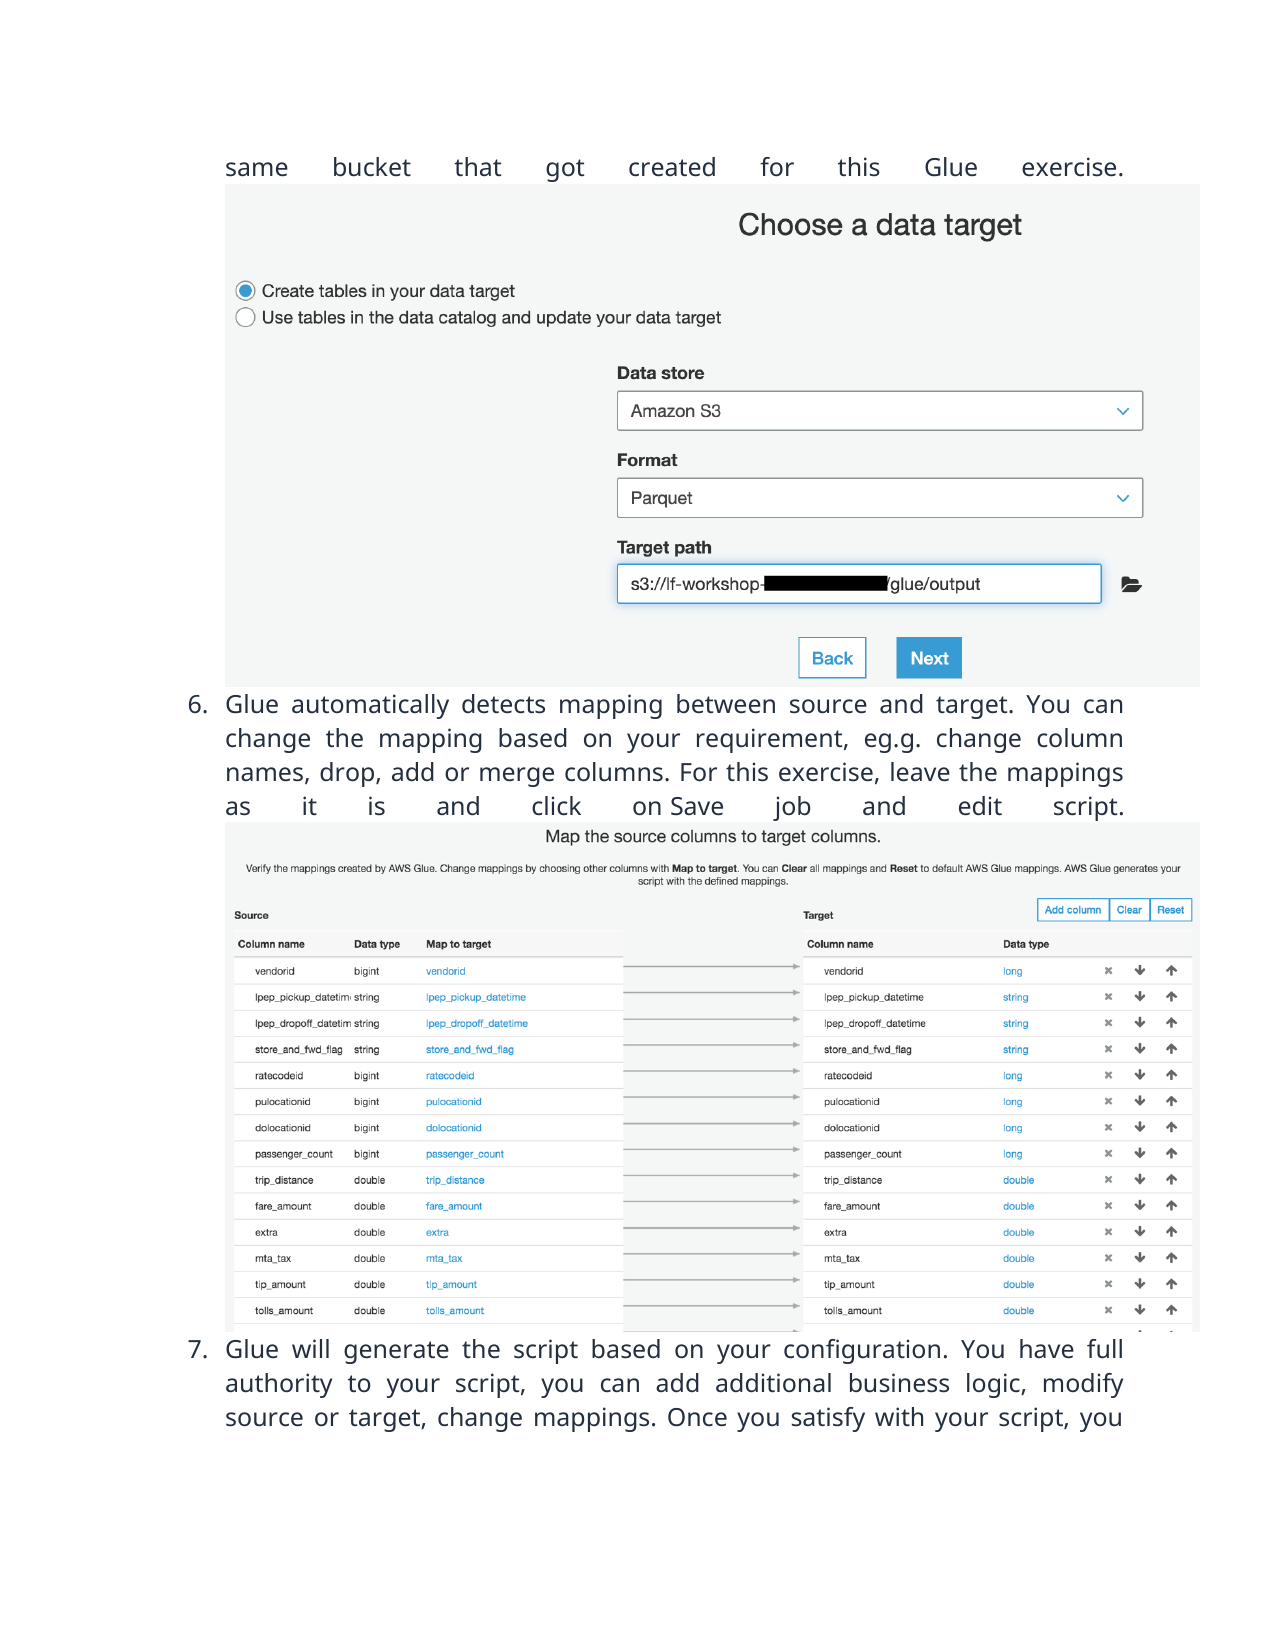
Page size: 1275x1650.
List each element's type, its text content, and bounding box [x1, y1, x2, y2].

picture [225, 822, 1200, 1332]
picture [225, 184, 1200, 687]
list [187, 1332, 1125, 1434]
